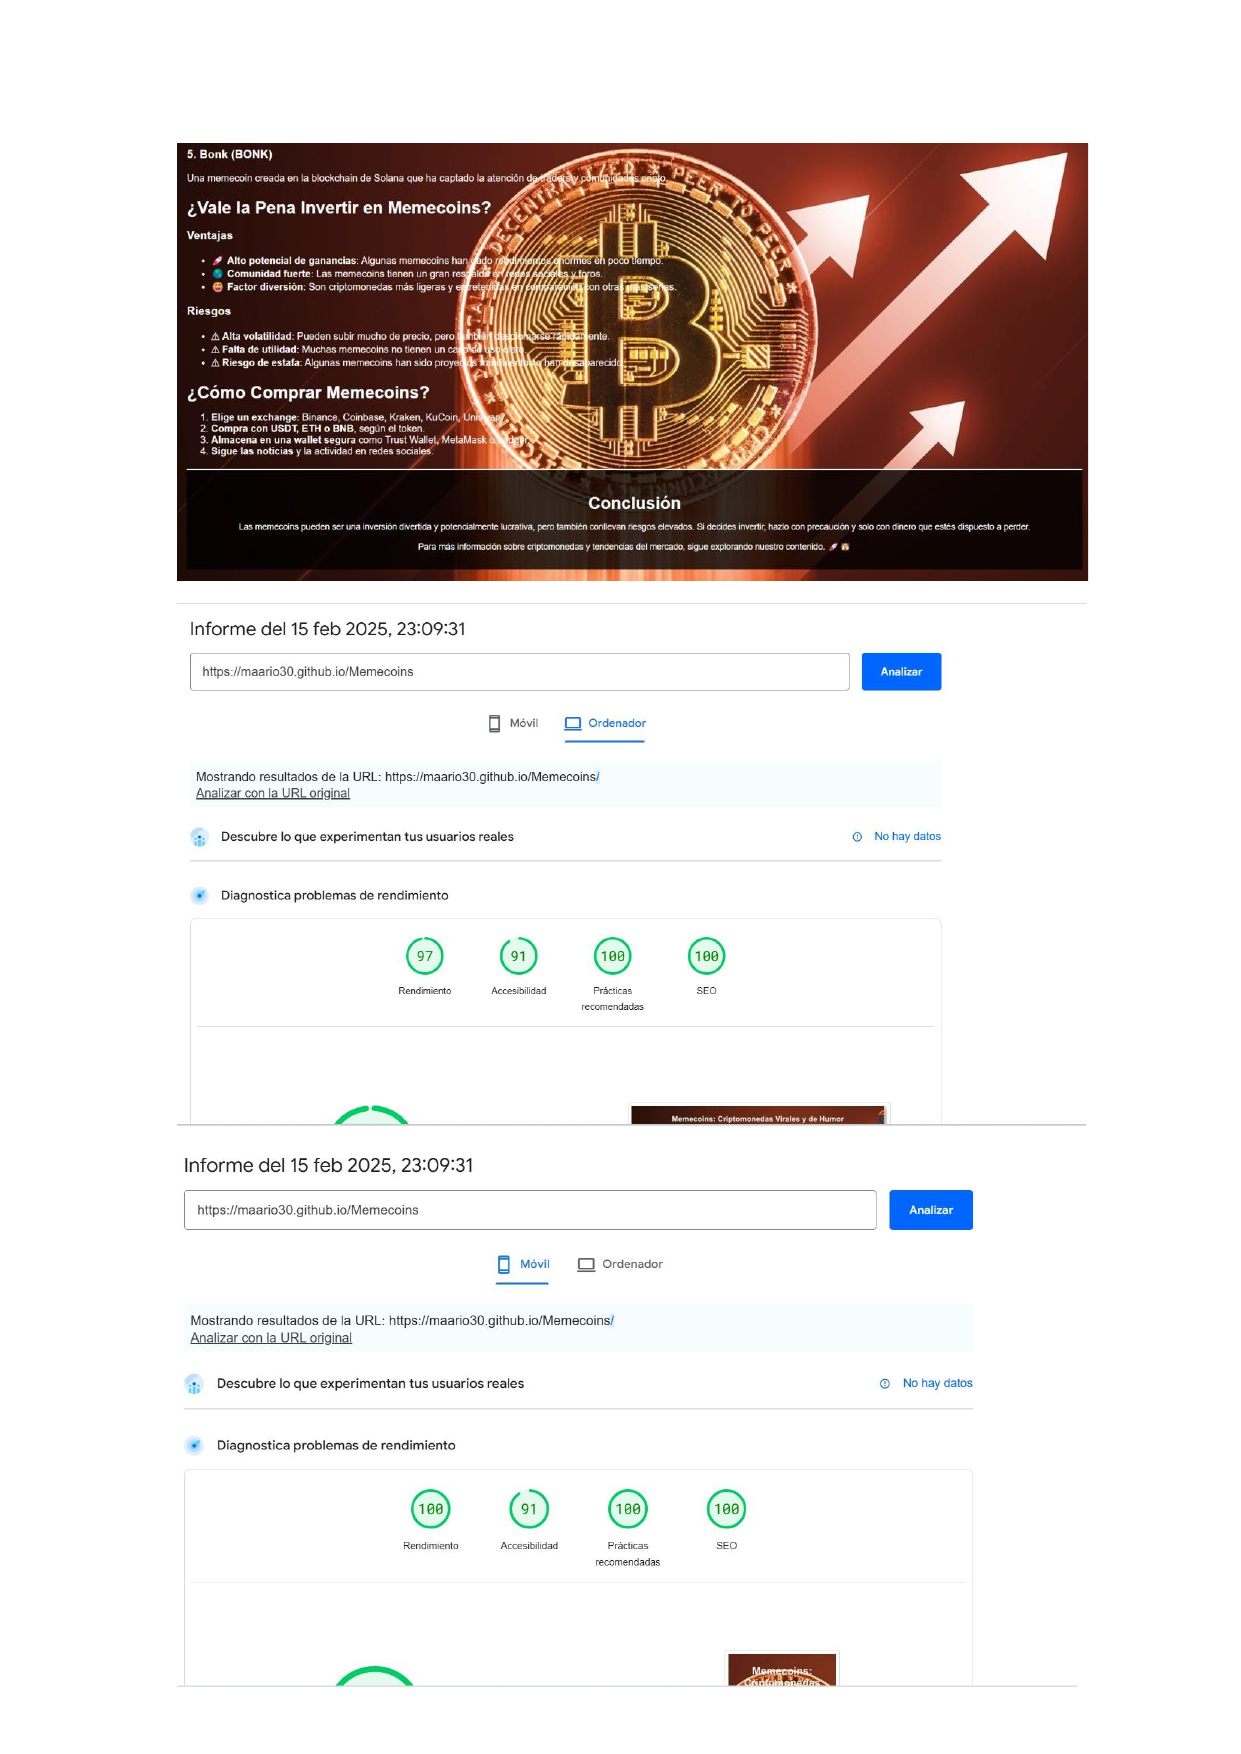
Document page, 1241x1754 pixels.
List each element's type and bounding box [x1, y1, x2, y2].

picture [177, 143, 1089, 581]
picture [177, 603, 1087, 1126]
picture [177, 1158, 1078, 1687]
